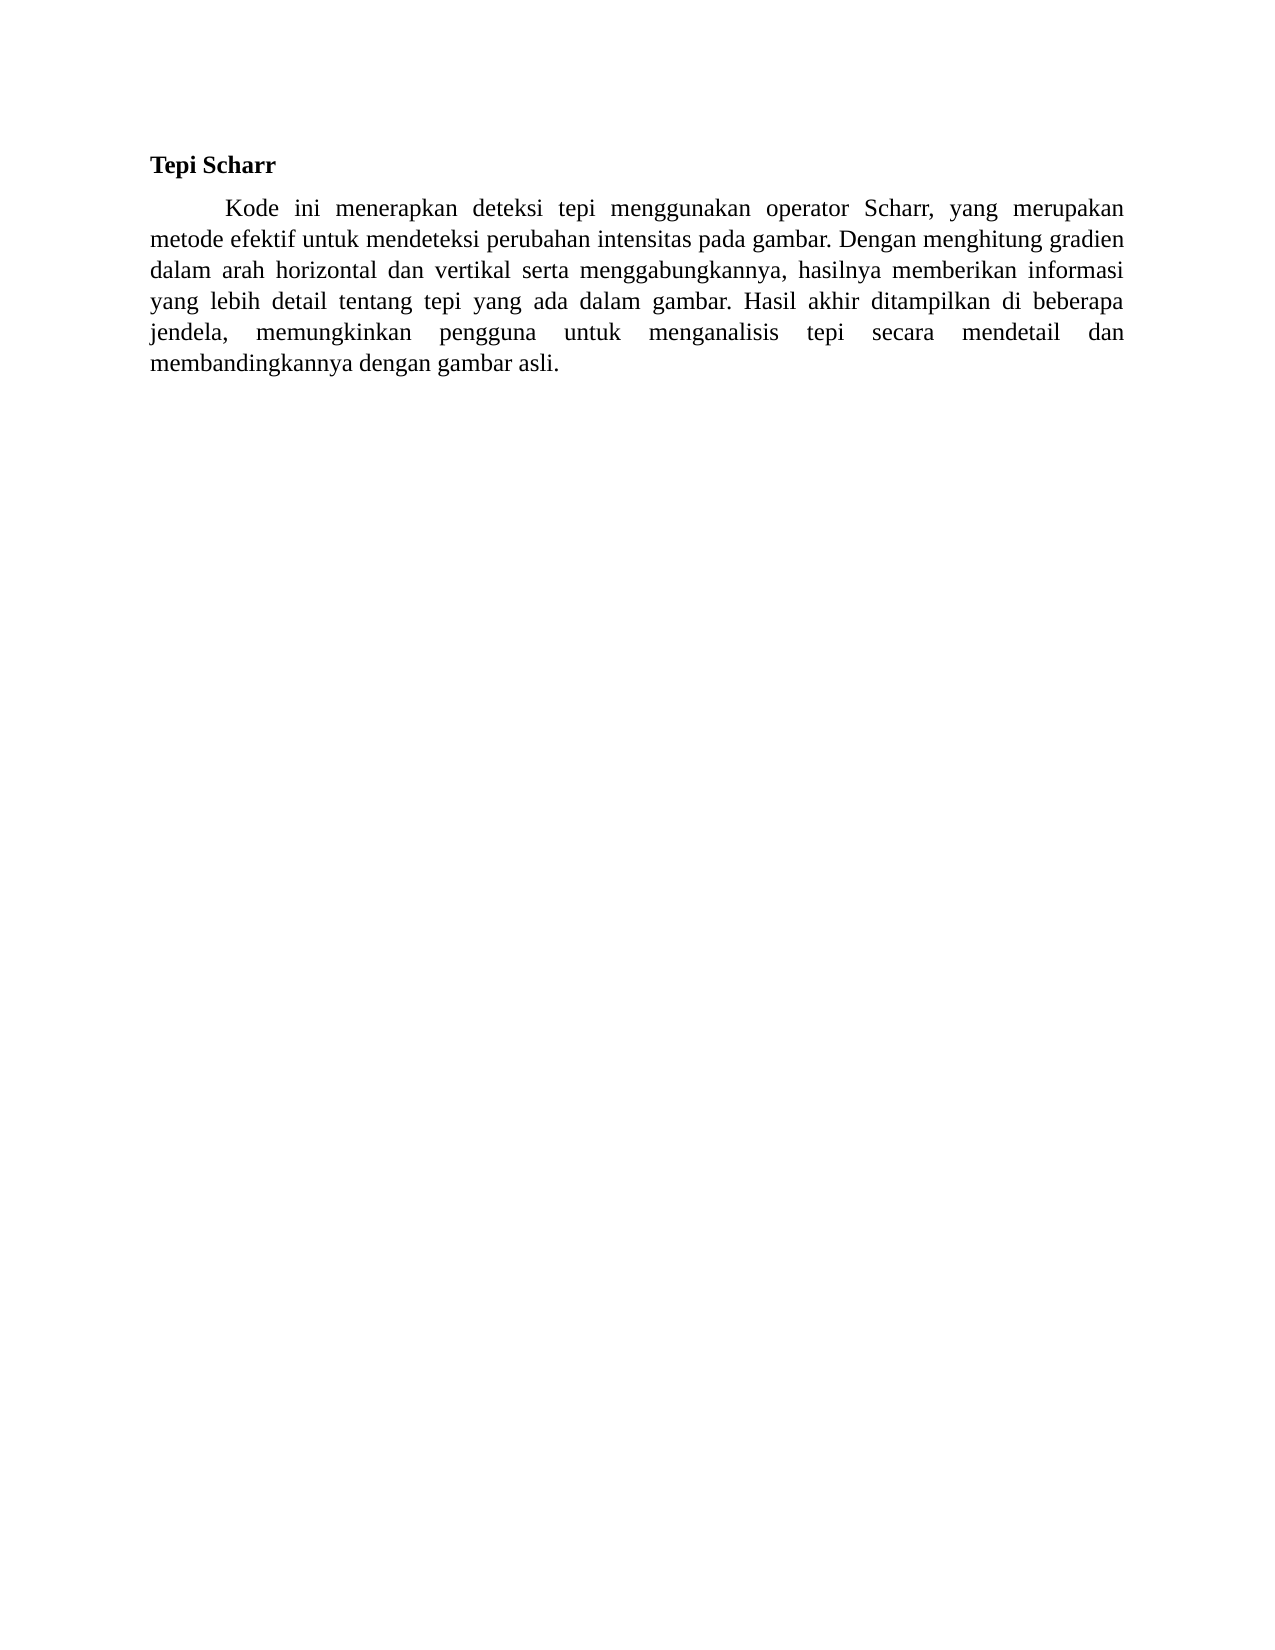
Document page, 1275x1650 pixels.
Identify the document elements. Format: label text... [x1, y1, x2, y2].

text Kode ini menerapkan deteksi tepi menggunakan operator Scharr, yang merupakan metode efektif untuk mendeteksi perubahan intensitas pada gambar. Dengan menghitung gradien dalam arah horizontal dan vertikal serta menggabungkannya, hasilnya memberikan informasi yang lebih detail tentang tepi yang ada dalam gambar. Hasil akhir ditampilkan di beberapa jendela, memungkinkan pengguna untuk menganalisis tepi secara mendetail dan membandingkannya dengan gambar asli. [150, 193, 1125, 377]
subtitle Tepi Scharr [150, 150, 1125, 179]
